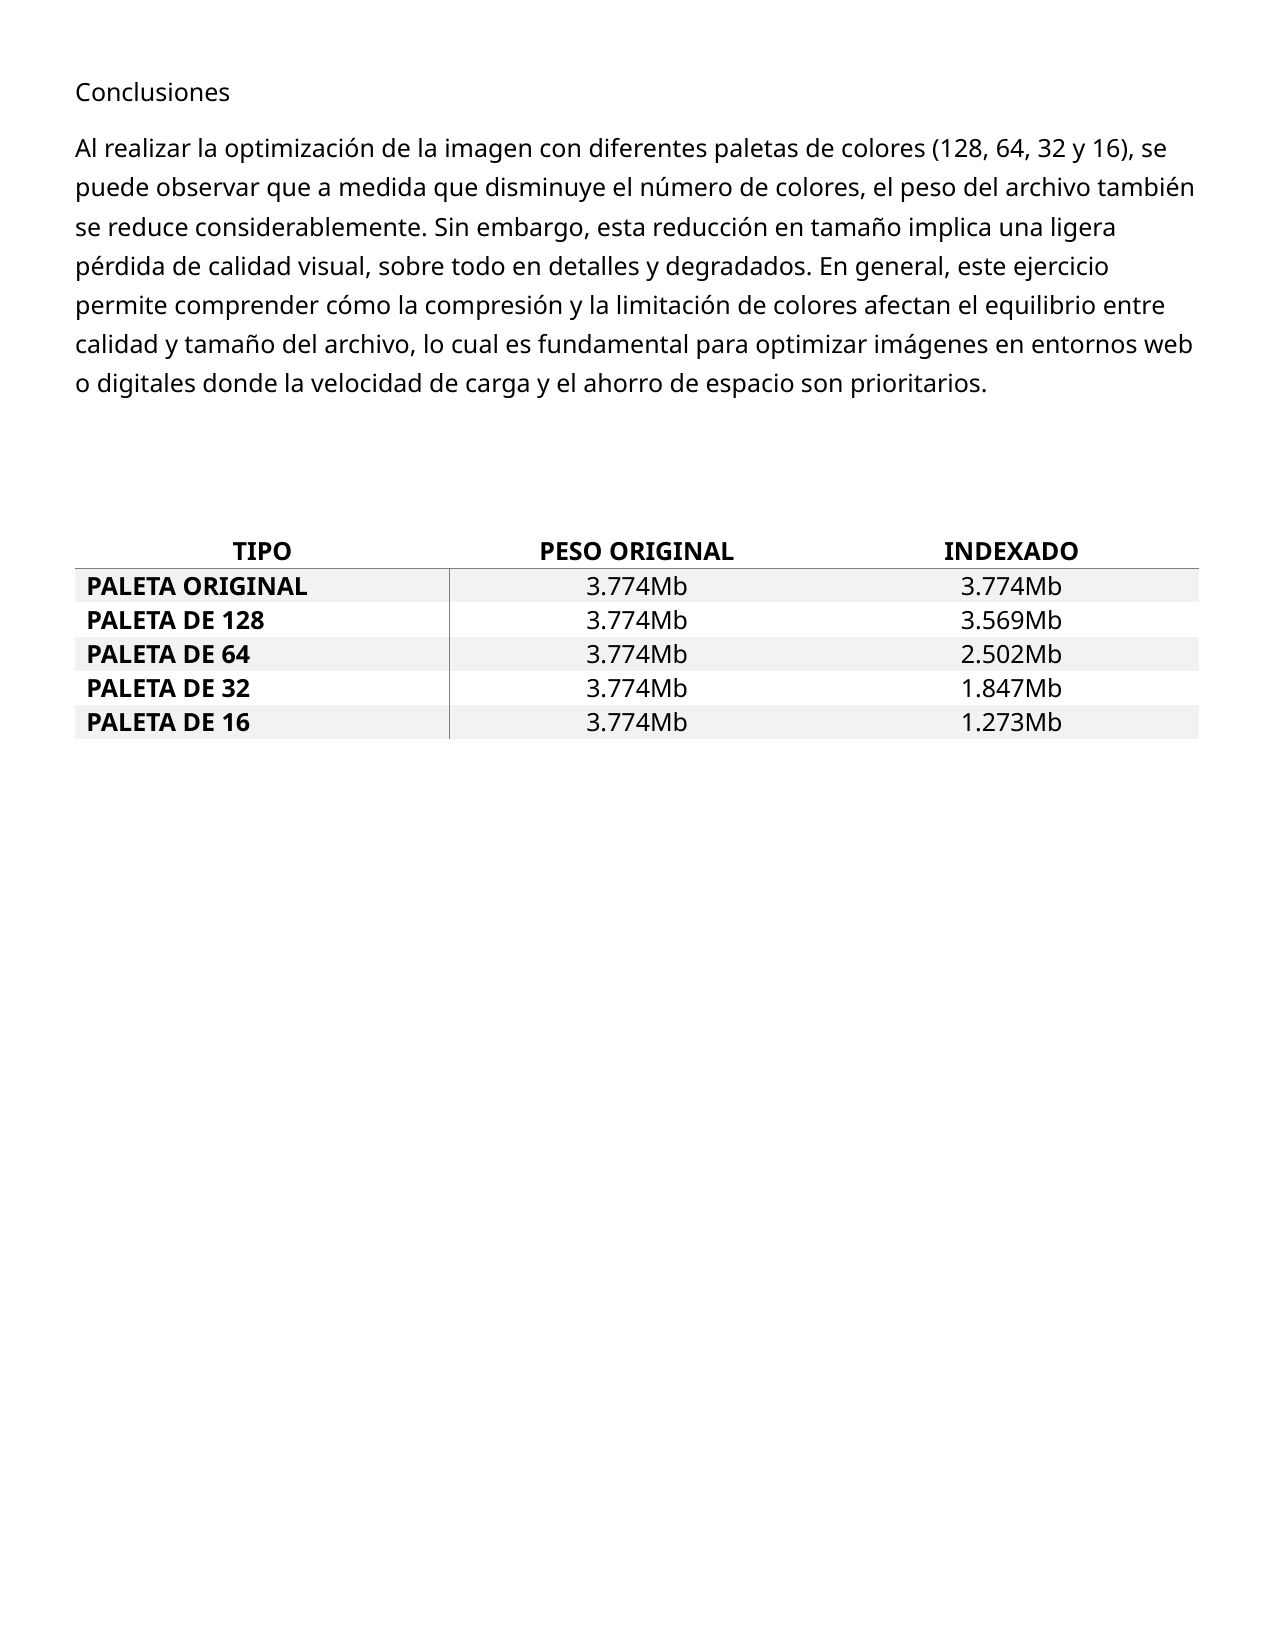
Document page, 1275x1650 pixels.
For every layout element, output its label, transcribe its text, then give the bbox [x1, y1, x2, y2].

table_cell 1.847Mb [824, 671, 1199, 705]
table_cell 3.569Mb [824, 603, 1199, 637]
table_cell Paleta de 128 [75, 603, 449, 637]
table_cell 2.502Mb [824, 637, 1199, 671]
table_cell Paleta ORiginal [75, 569, 449, 602]
table_cell 3.774Mb [450, 569, 824, 602]
table_cell 1.273Mb [824, 705, 1199, 739]
table_cell Paleta de 16 [75, 705, 449, 739]
table_cell 3.774Mb [450, 603, 824, 637]
table_cell 3.774Mb [450, 705, 824, 739]
table_cell 3.774Mb [450, 671, 824, 705]
text Conclusiones [75, 75, 1200, 109]
table_cell 3.774Mb [824, 569, 1199, 602]
table_header Indexado [824, 533, 1199, 567]
table_header Tipo [75, 533, 449, 567]
table_cell Paleta de 32 [75, 671, 449, 705]
text Al realizar la optimización de la imagen con diferentes paletas de colores (128, 64, 32 y 16), se puede observar que a medida que disminuye el número de colores, el peso del archivo también se reduce considerablemente. Sin embargo, esta reducción en tamaño implica una ligera pérdida de calidad visual, sobre todo en detalles y degradados. En general, este ejercicio permite comprender cómo la compresión y la limitación de colores afectan el equilibrio entre calidad y tamaño del archivo, lo cual es fundamental para optimizar imágenes en entornos web o digitales donde la velocidad de carga y el ahorro de espacio son prioritarios. [75, 131, 1200, 400]
table_cell 3.774Mb [450, 637, 824, 671]
table_cell Paleta de 64 [75, 637, 449, 671]
table_header Peso Original [450, 533, 824, 567]
